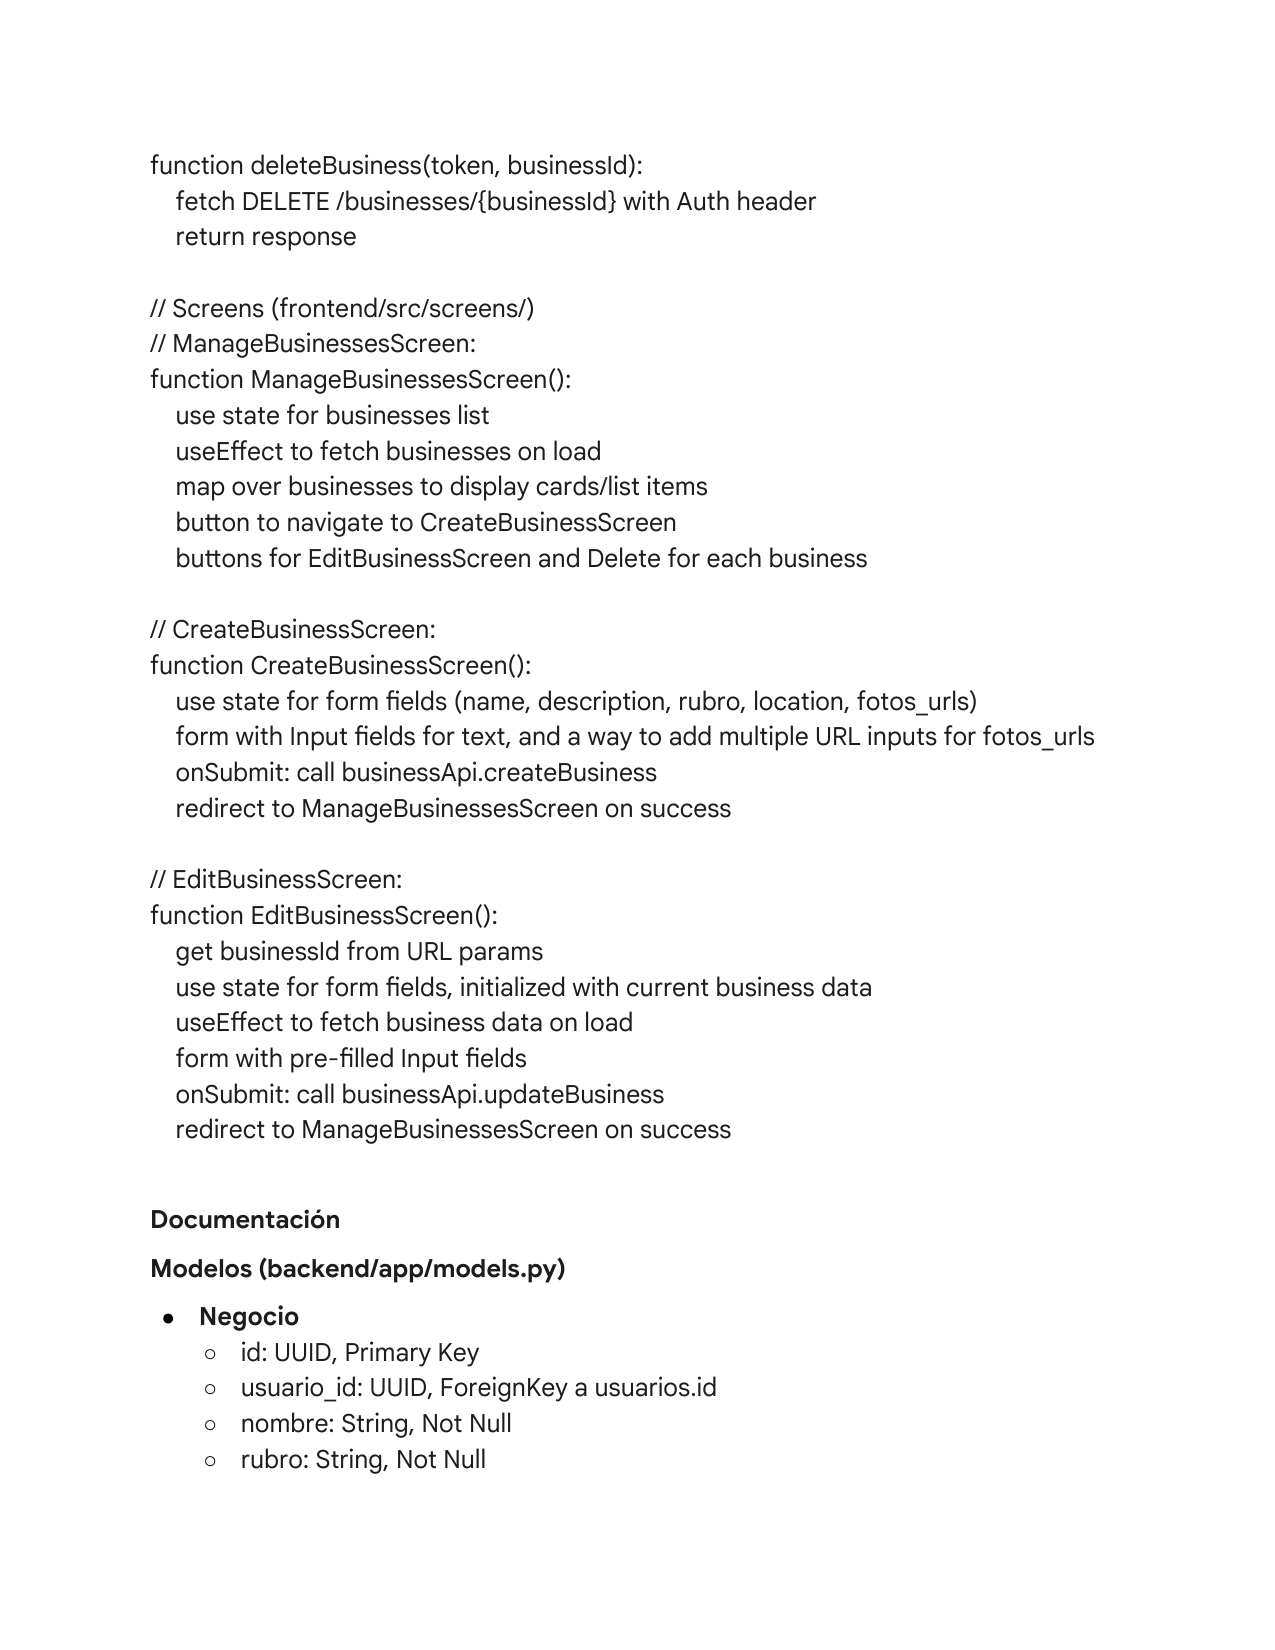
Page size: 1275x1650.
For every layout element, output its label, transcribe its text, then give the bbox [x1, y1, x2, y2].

list rubro: String, Not Null [203, 1444, 1125, 1475]
list usuario_id: UUID, ForeignKey a usuarios.id [203, 1373, 1125, 1404]
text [150, 150, 1125, 1176]
list Negocio [161, 1301, 1125, 1332]
subtitle Modelos (backend/app/models.py) [150, 1253, 1125, 1284]
subtitle Documentación [150, 1205, 1125, 1236]
list nombre: String, Not Null [203, 1408, 1125, 1440]
list id: UUID, Primary Key [203, 1337, 1125, 1368]
